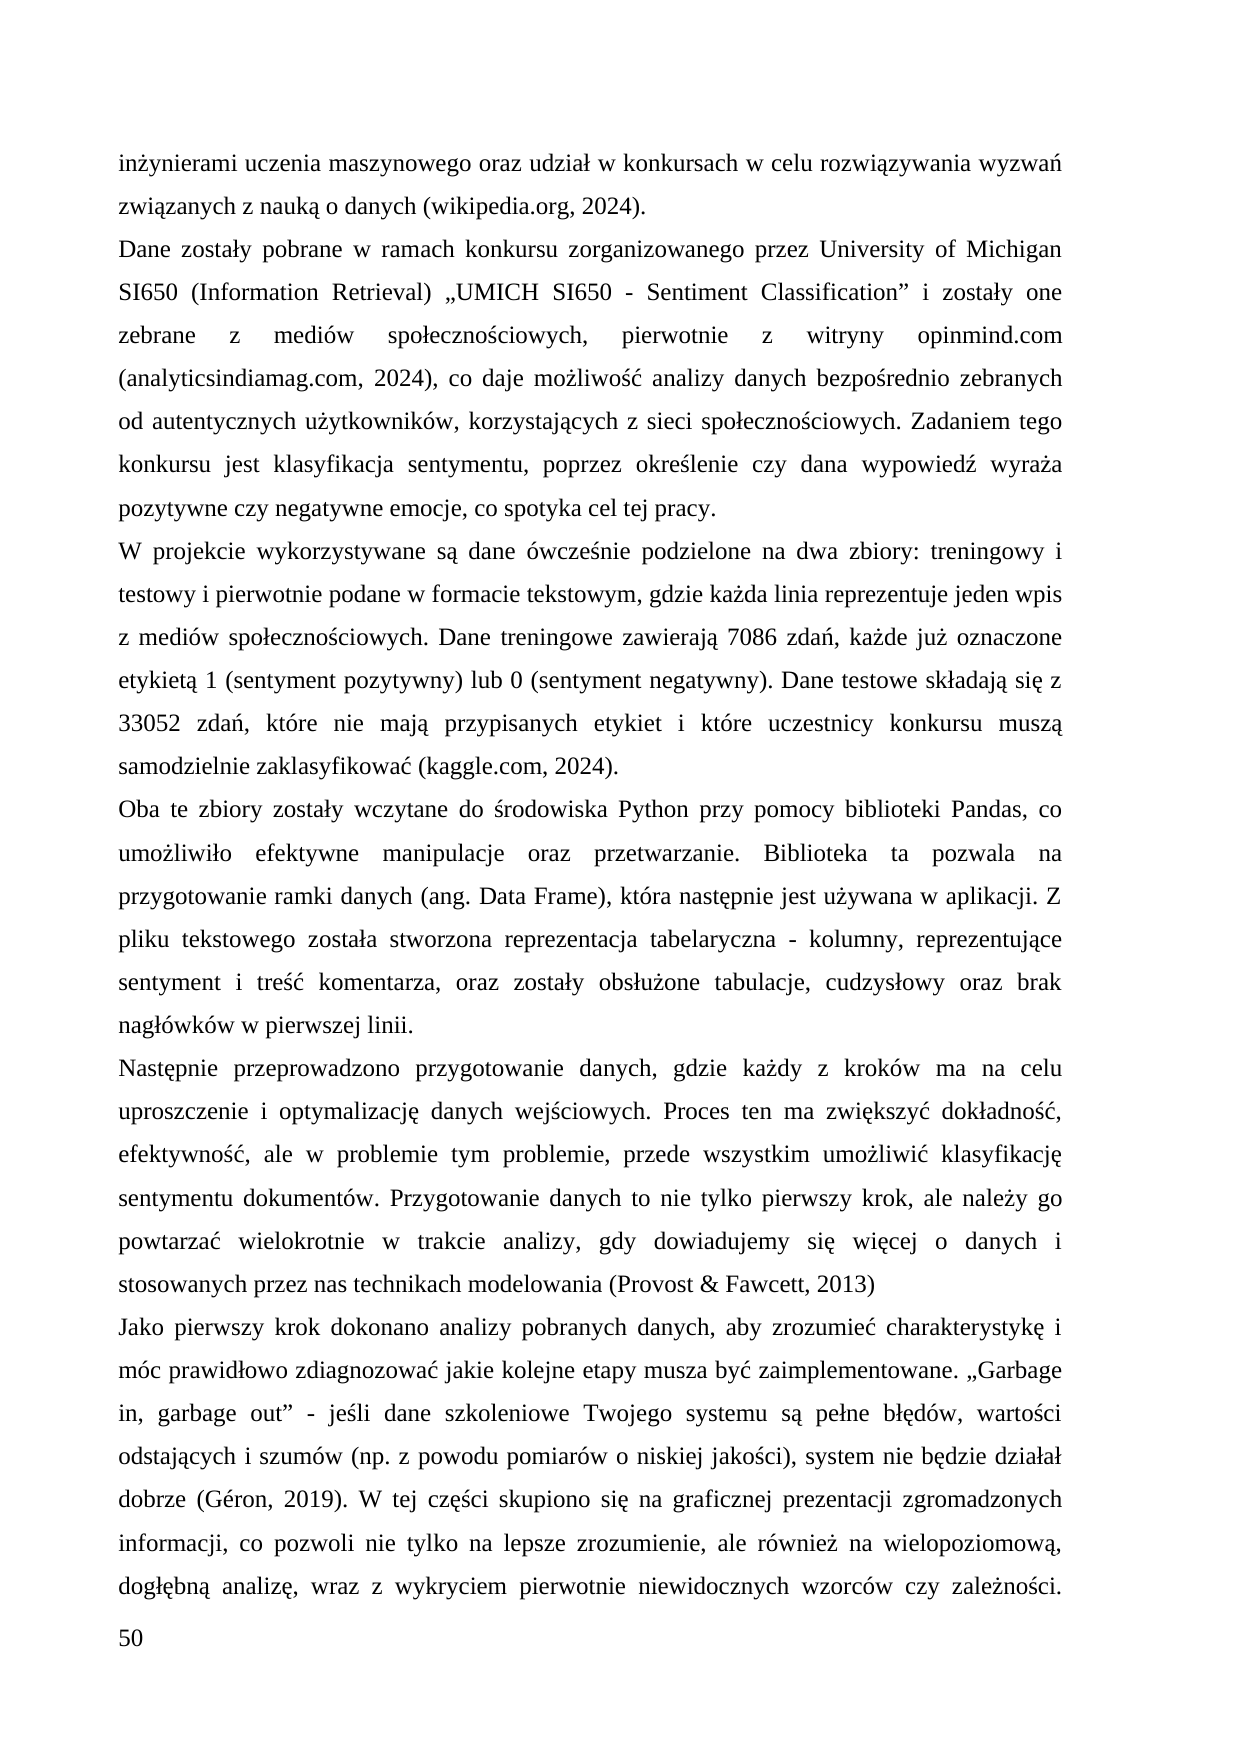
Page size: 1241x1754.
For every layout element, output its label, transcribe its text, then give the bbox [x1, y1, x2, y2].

text Oba te zbiory zostały wczytane do środowiska Python przy pomocy biblioteki Pandas, co umożliwiło efektywne manipulacje oraz przetwarzanie. Biblioteka ta pozwala na przygotowanie ramki danych (ang. Data Frame), która następnie jest używana w aplikacji. Z pliku tekstowego została stworzona reprezentacja tabelaryczna - kolumny, reprezentujące sentyment i treść komentarza, oraz zostały obsłużone tabulacje, cudzysłowy oraz brak nagłówków w pierwszej linii. [118, 794, 1063, 1039]
text W projekcie wykorzystywane są dane ówcześnie podzielone na dwa zbiory: treningowy i testowy i pierwotnie podane w formacie tekstowym, gdzie każda linia reprezentuje jeden wpis z mediów społecznościowych. Dane treningowe zawierają 7086 zdań, każde już oznaczone etykietą 1 (sentyment pozytywny) lub 0 (sentyment negatywny). Dane testowe składają się z 33052 zdań, które nie mają przypisanych etykiet i które uczestnicy konkursu muszą samodzielnie zaklasyfikować (kaggle.com, 2024). [118, 536, 1063, 780]
text Następnie przeprowadzono przygotowanie danych, gdzie każdy z kroków ma na celu uproszczenie i optymalizację danych wejściowych. Proces ten ma zwiększyć dokładność, efektywność, ale w problemie tym problemie, przede wszystkim umożliwić klasyfikację sentymentu dokumentów. Przygotowanie danych to nie tylko pierwszy krok, ale należy go powtarzać wielokrotnie w trakcie analizy, gdy dowiadujemy się więcej o danych i stosowanych przez nas technikach modelowania (Provost & Fawcett, 2013) [118, 1053, 1063, 1298]
text Dane zostały pobrane w ramach konkursu zorganizowanego przez University of Michigan SI650 (Information Retrieval) „UMICH SI650 - Sentiment Classification” i zostały one zebrane z mediów społecznościowych, pierwotnie z witryny opinmind.com (analyticsindiamag.com, 2024), co daje możliwość analizy danych bezpośrednio zebranych od autentycznych użytkowników, korzystających z sieci społecznościowych. Zadaniem tego konkursu jest klasyfikacja sentymentu, poprzez określenie czy dana wypowiedź wyraża pozytywne czy negatywne emocje, co spotyka cel tej pracy. [118, 234, 1063, 521]
